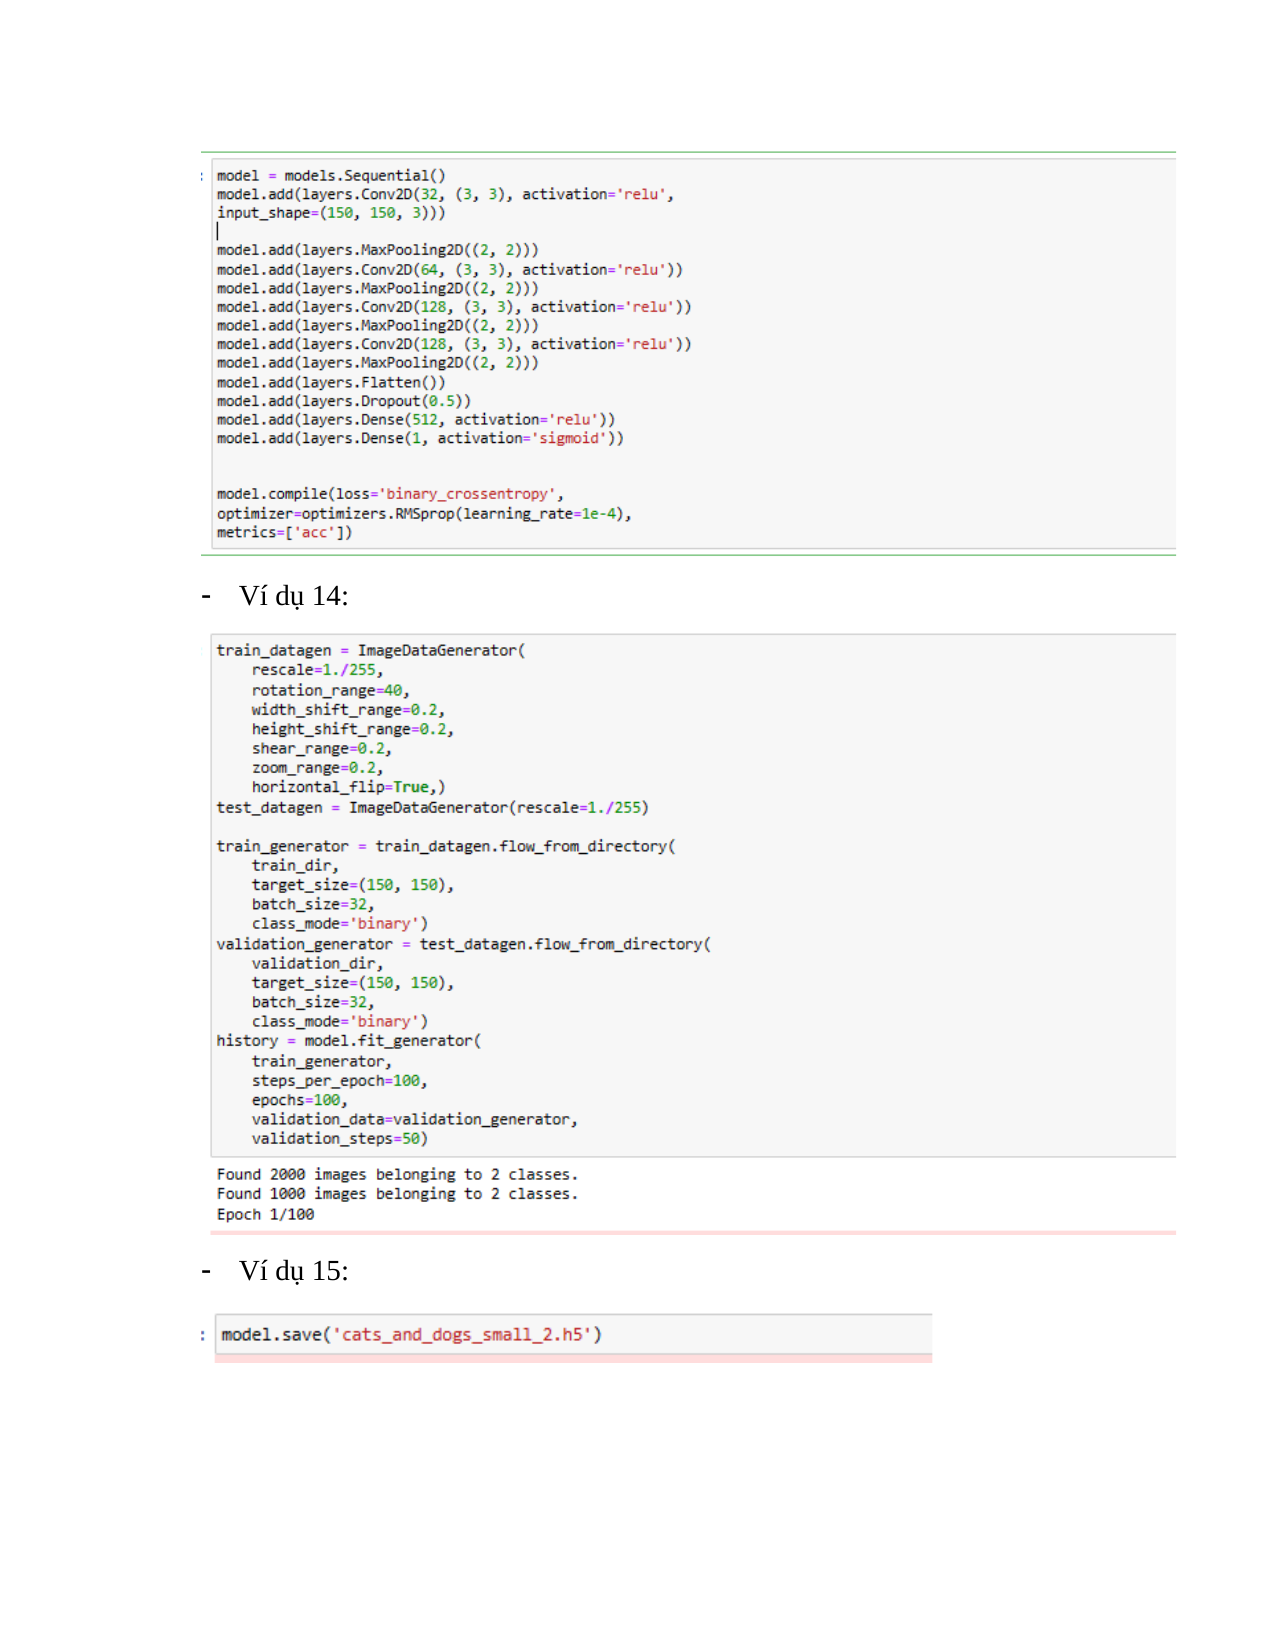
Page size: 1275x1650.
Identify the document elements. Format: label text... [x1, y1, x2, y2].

list Ví dụ 15: [201, 1253, 1125, 1287]
picture [201, 1306, 933, 1363]
picture [201, 150, 1177, 560]
picture [201, 631, 1177, 1235]
list Ví dụ 14: [201, 578, 1125, 612]
